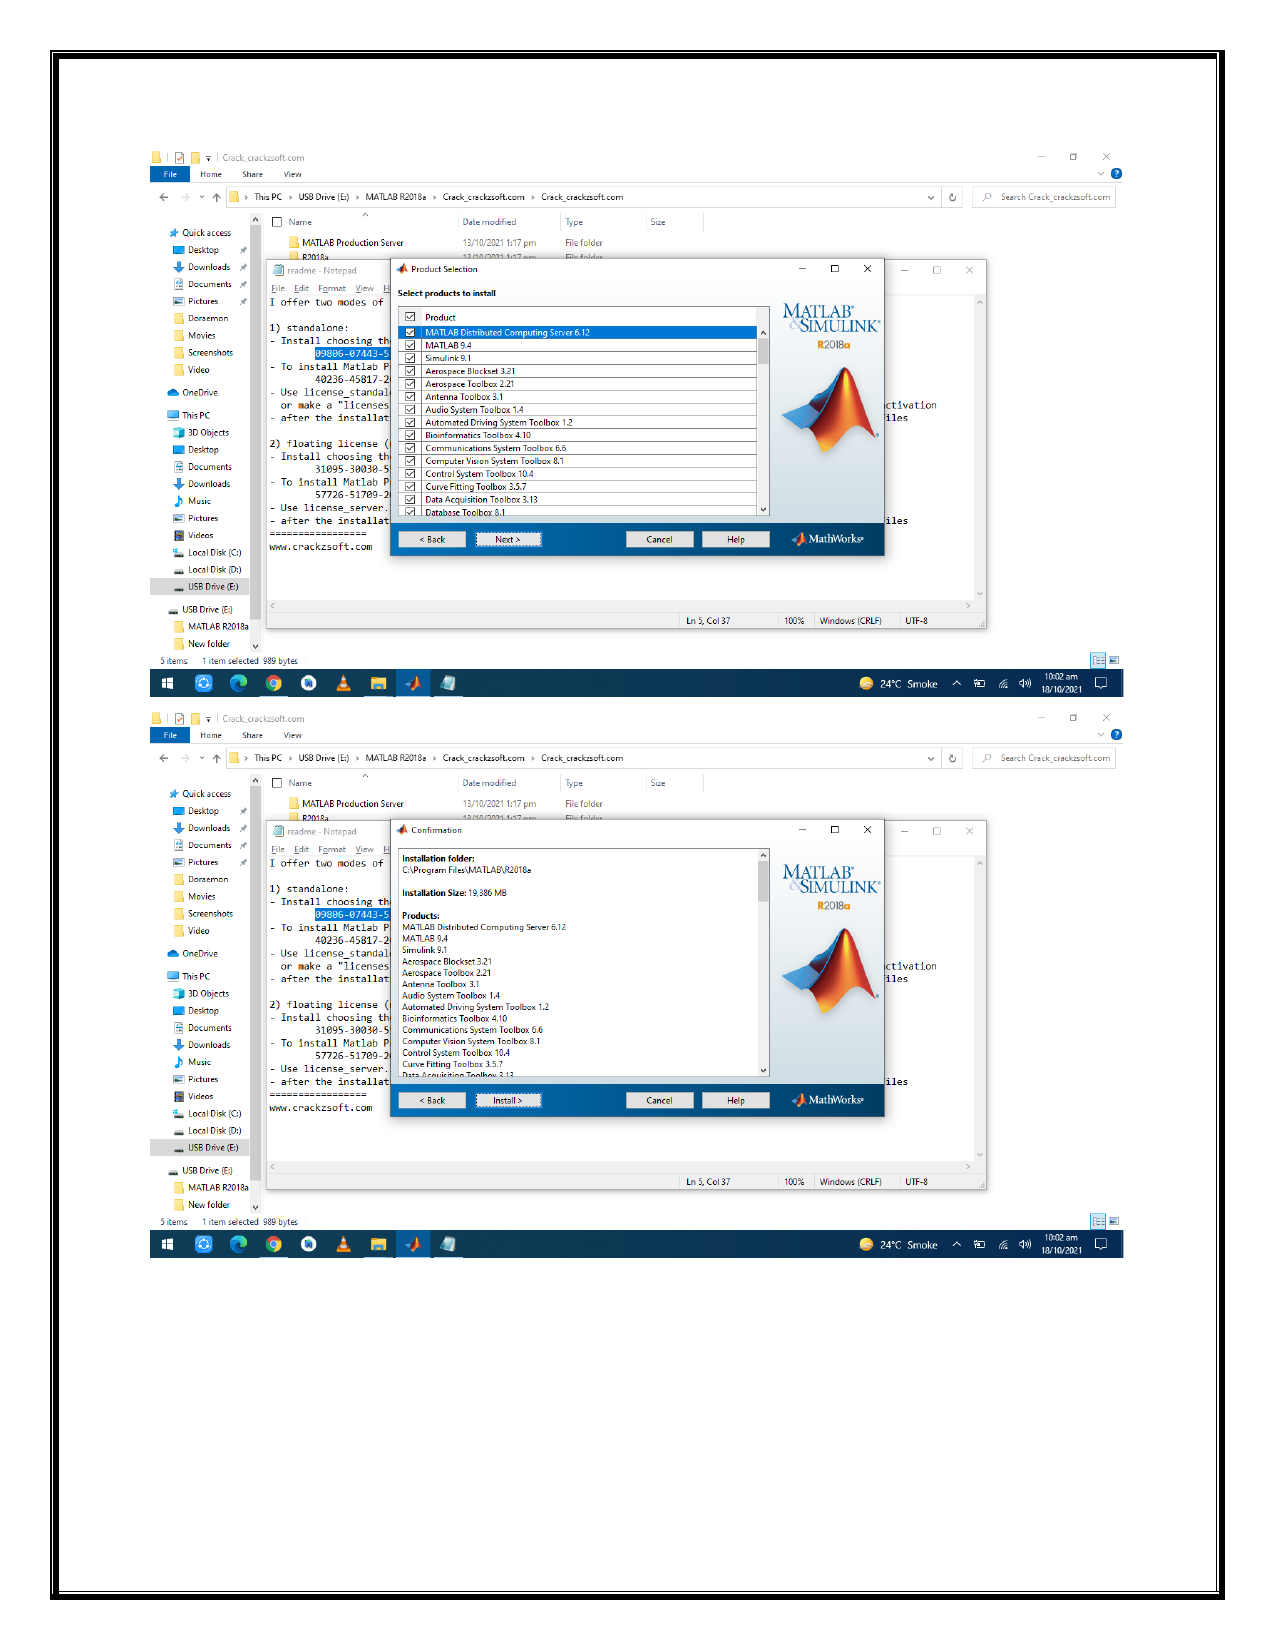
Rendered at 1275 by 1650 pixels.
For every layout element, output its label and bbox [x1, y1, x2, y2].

picture [150, 710, 1124, 1258]
picture [150, 150, 1124, 697]
